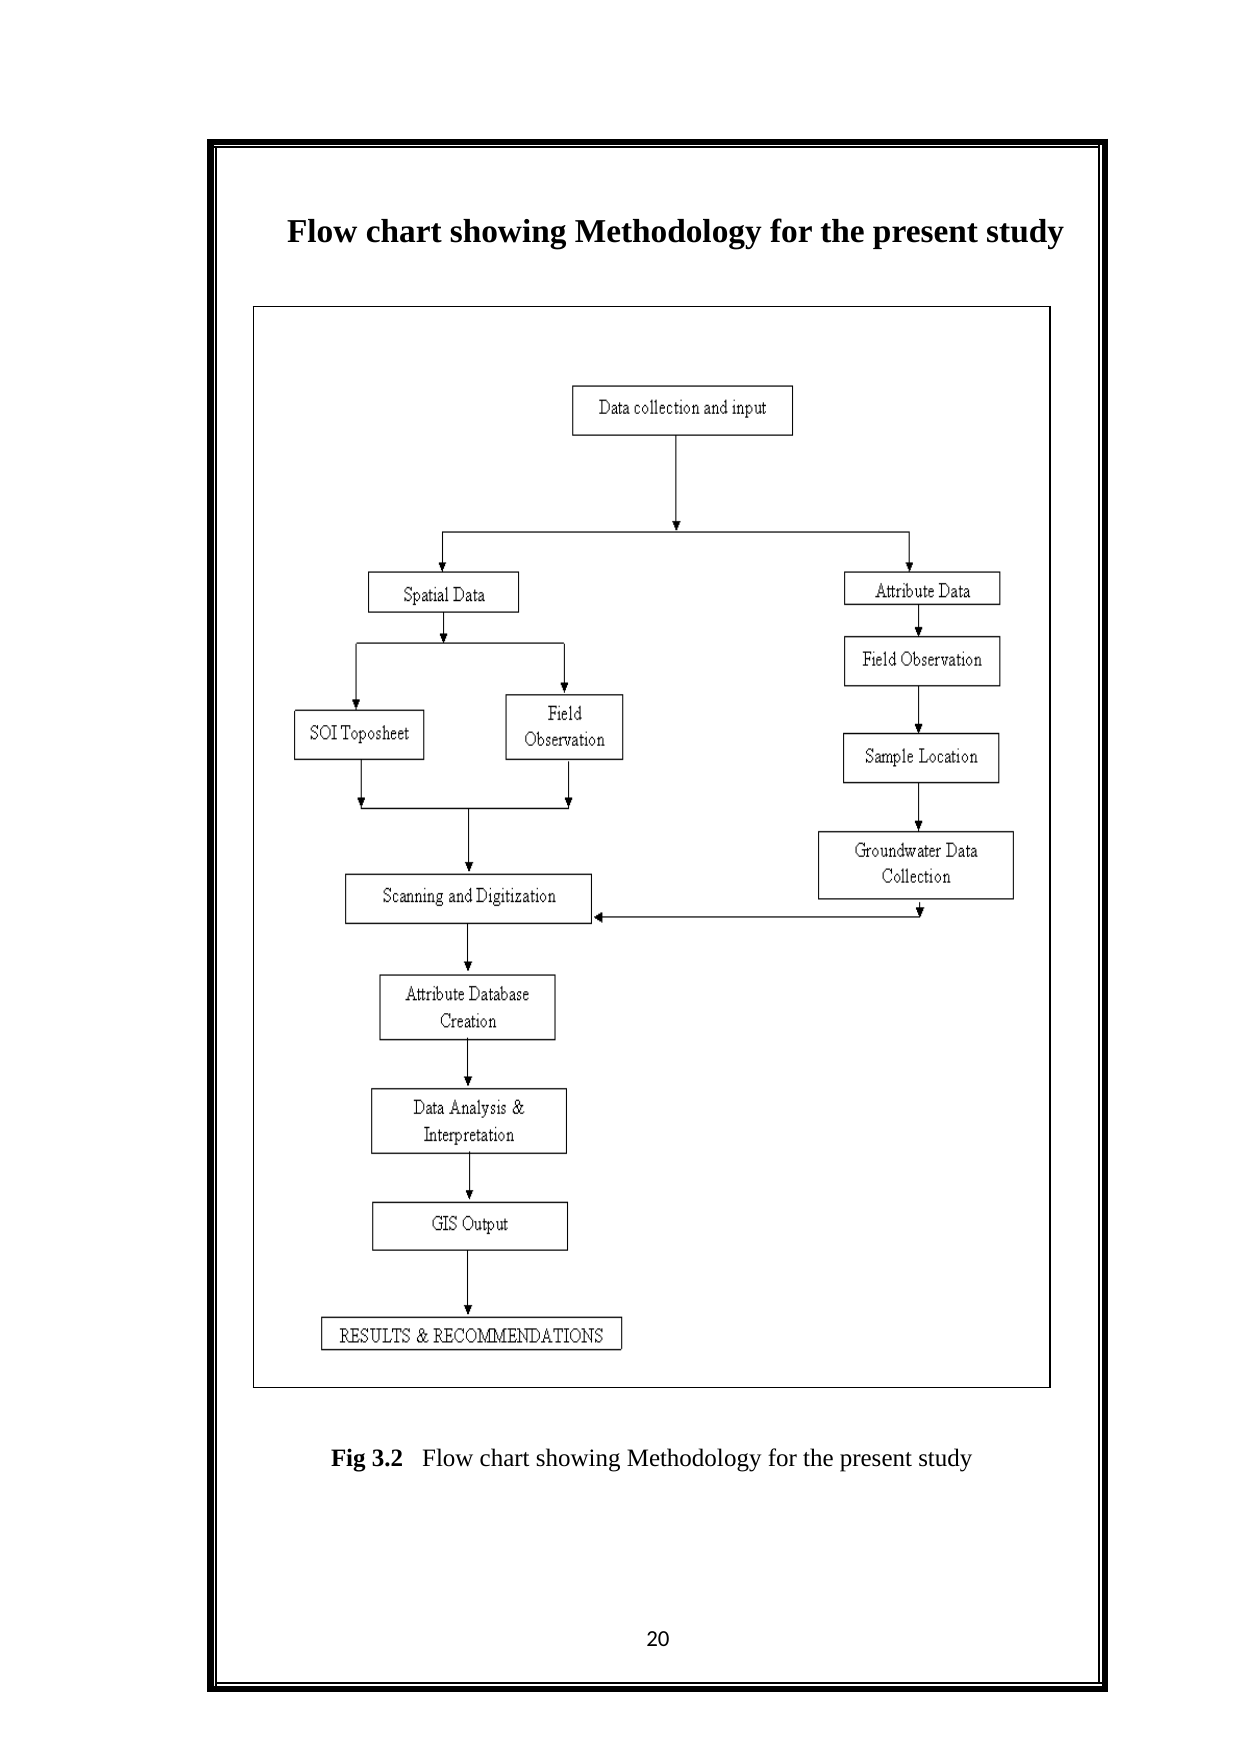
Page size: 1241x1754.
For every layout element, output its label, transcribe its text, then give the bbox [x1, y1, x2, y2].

picture [292, 383, 1016, 1353]
text Fig 3.2 Flow chart showing Methodology for the present study [253, 1443, 1050, 1472]
table_header [254, 307, 1049, 1387]
